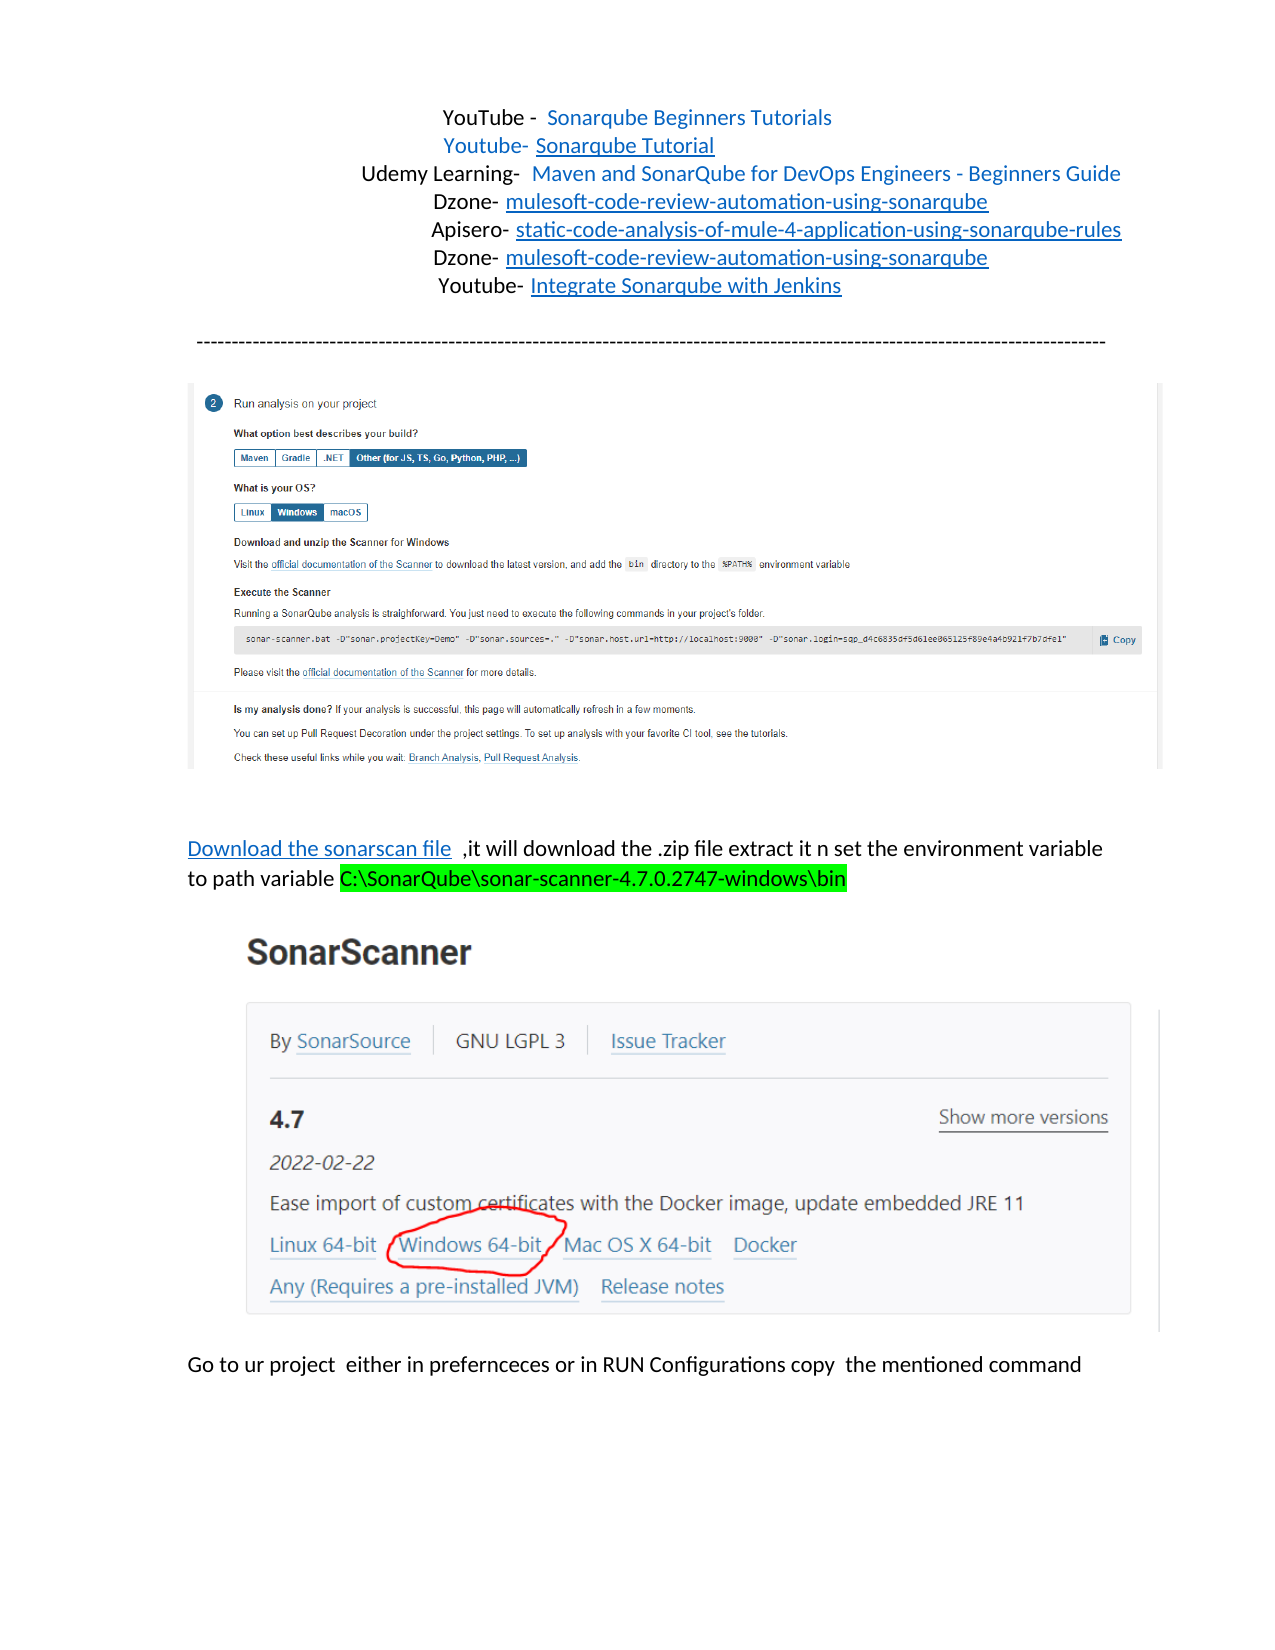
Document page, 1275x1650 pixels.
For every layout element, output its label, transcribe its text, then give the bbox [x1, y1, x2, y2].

text Go to ur project either in prefernceces or in RUN Configurations copy the mentioned command [187, 1350, 1125, 1378]
picture [187, 383, 1163, 769]
picture [187, 911, 1163, 1332]
text Download the sonarscan file ,it will download the .zip file extract it n set the environment variable to path variable C:\SonarQube\sonar-scanner-4.7.0.2747-windows\bin [187, 834, 1125, 892]
